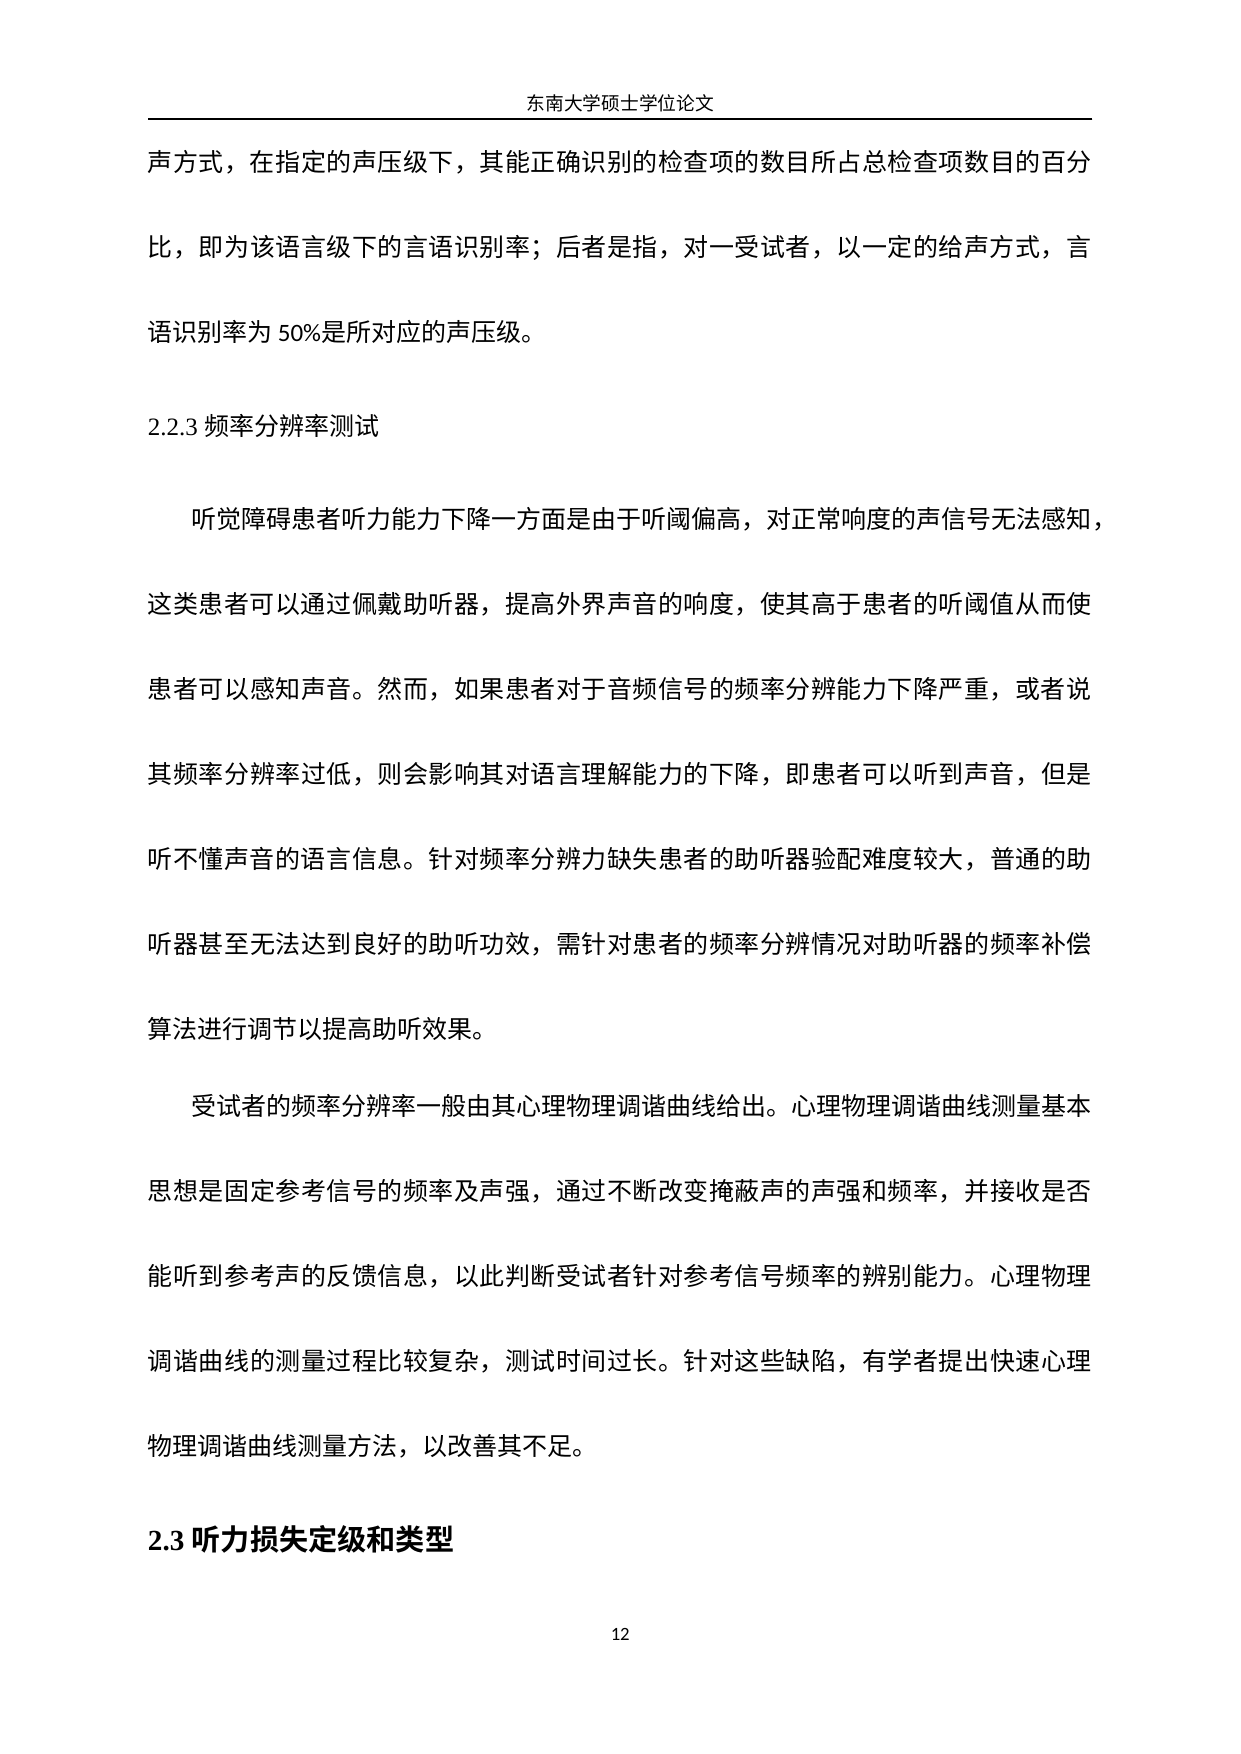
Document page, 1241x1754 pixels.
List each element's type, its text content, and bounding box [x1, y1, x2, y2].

list 听觉障碍患者听力能力下降一方面是由于听阈偏高，对正常响度的声信号无法感知，这类患者可以通过佩戴助听器，提高外界声音的响度，使其高于患者的听阈值从而使患者可以感知声音。然而，如果患者对于音频信号的频率分辨能力下降严重，或者说其频率分辨率过低，则会影响其对语言理解能力的下降，即患者可以听到声音，但是听不懂声音的语言信息。针对频率分辨力缺失患者的助听器验配难度较大，普通的助听器甚至无法达到良好的助听功效，需针对患者的频率分辨情况对助听器的频率补偿算法进行调节以提高助听效果。 [148, 484, 1092, 1061]
list 听力损失定级和类型 [148, 1504, 1092, 1572]
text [148, 126, 1092, 364]
list 受试者的频率分辨率一般由其心理物理调谐曲线给出。心理物理调谐曲线测量基本思想是固定参考信号的频率及声强，通过不断改变掩蔽声的声强和频率，并接收是否能听到参考声的反馈信息，以此判断受试者针对参考信号频率的辨别能力。心理物理调谐曲线的测量过程比较复杂，测试时间过长。针对这些缺陷，有学者提出快速心理物理调谐曲线测量方法，以改善其不足。 [148, 1071, 1092, 1478]
list 频率分辨率测试 [148, 390, 1092, 458]
